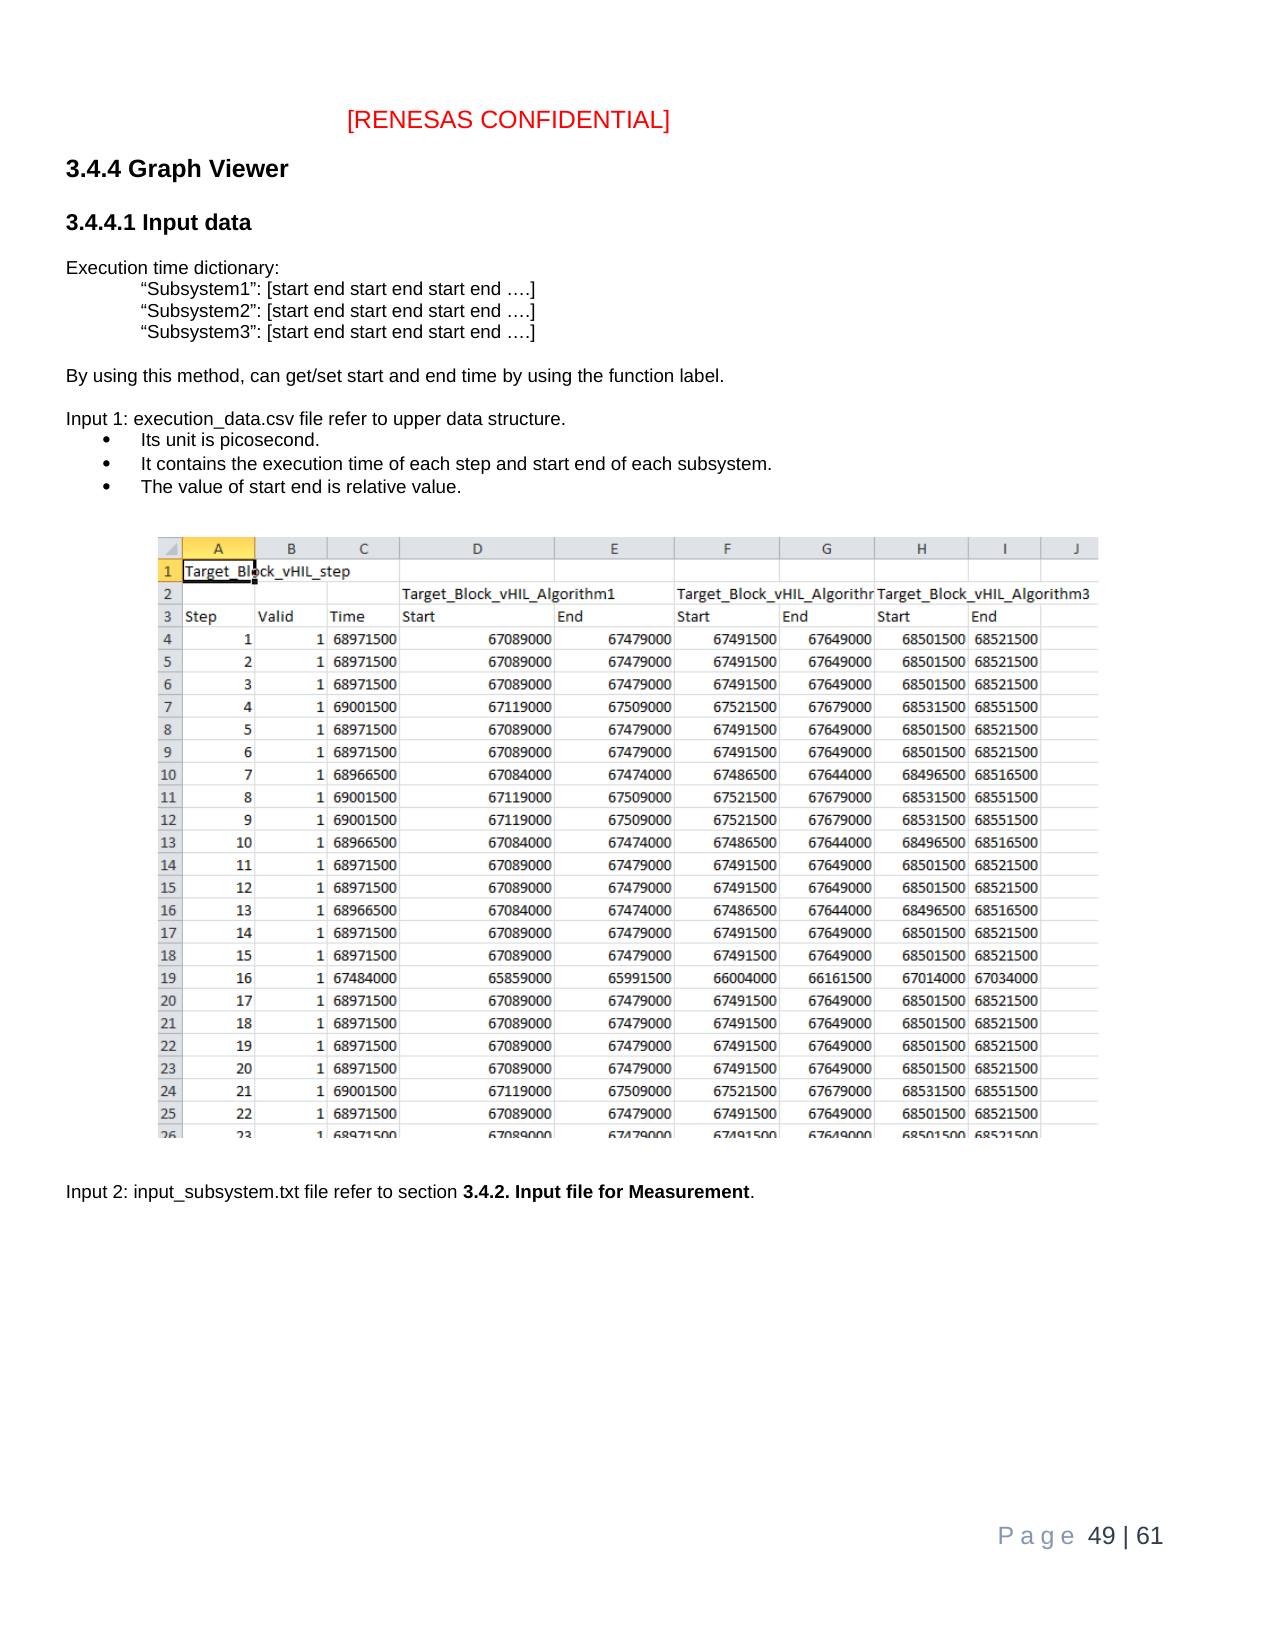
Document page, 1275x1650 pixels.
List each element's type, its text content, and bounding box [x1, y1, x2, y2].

list Its unit is picosecond. [103, 429, 1191, 451]
text “Subsystem1”: [start end start end start end ….] [66, 278, 1191, 300]
text Input 2: input_subsystem.txt file refer to section 3.4.2. Input file for Measurement. [66, 1180, 1191, 1202]
picture [157, 537, 1099, 1138]
text Input 1: execution_data.csv file refer to upper data structure. [66, 407, 1191, 429]
text Execution time dictionary: [66, 257, 1191, 278]
text “Subsystem2”: [start end start end start end ….] [66, 300, 1191, 321]
subtitle 3.4.4.1 Input data [66, 209, 1191, 235]
subtitle 3.4.4 Graph Viewer [66, 154, 1191, 183]
list The value of start end is relative value. [103, 476, 1191, 497]
text “Subsystem3”: [start end start end start end ….] [66, 321, 1191, 343]
list It contains the execution time of each step and start end of each subsystem. [103, 452, 1191, 474]
text By using this method, can get/set start and end time by using the function label. [66, 364, 1191, 386]
